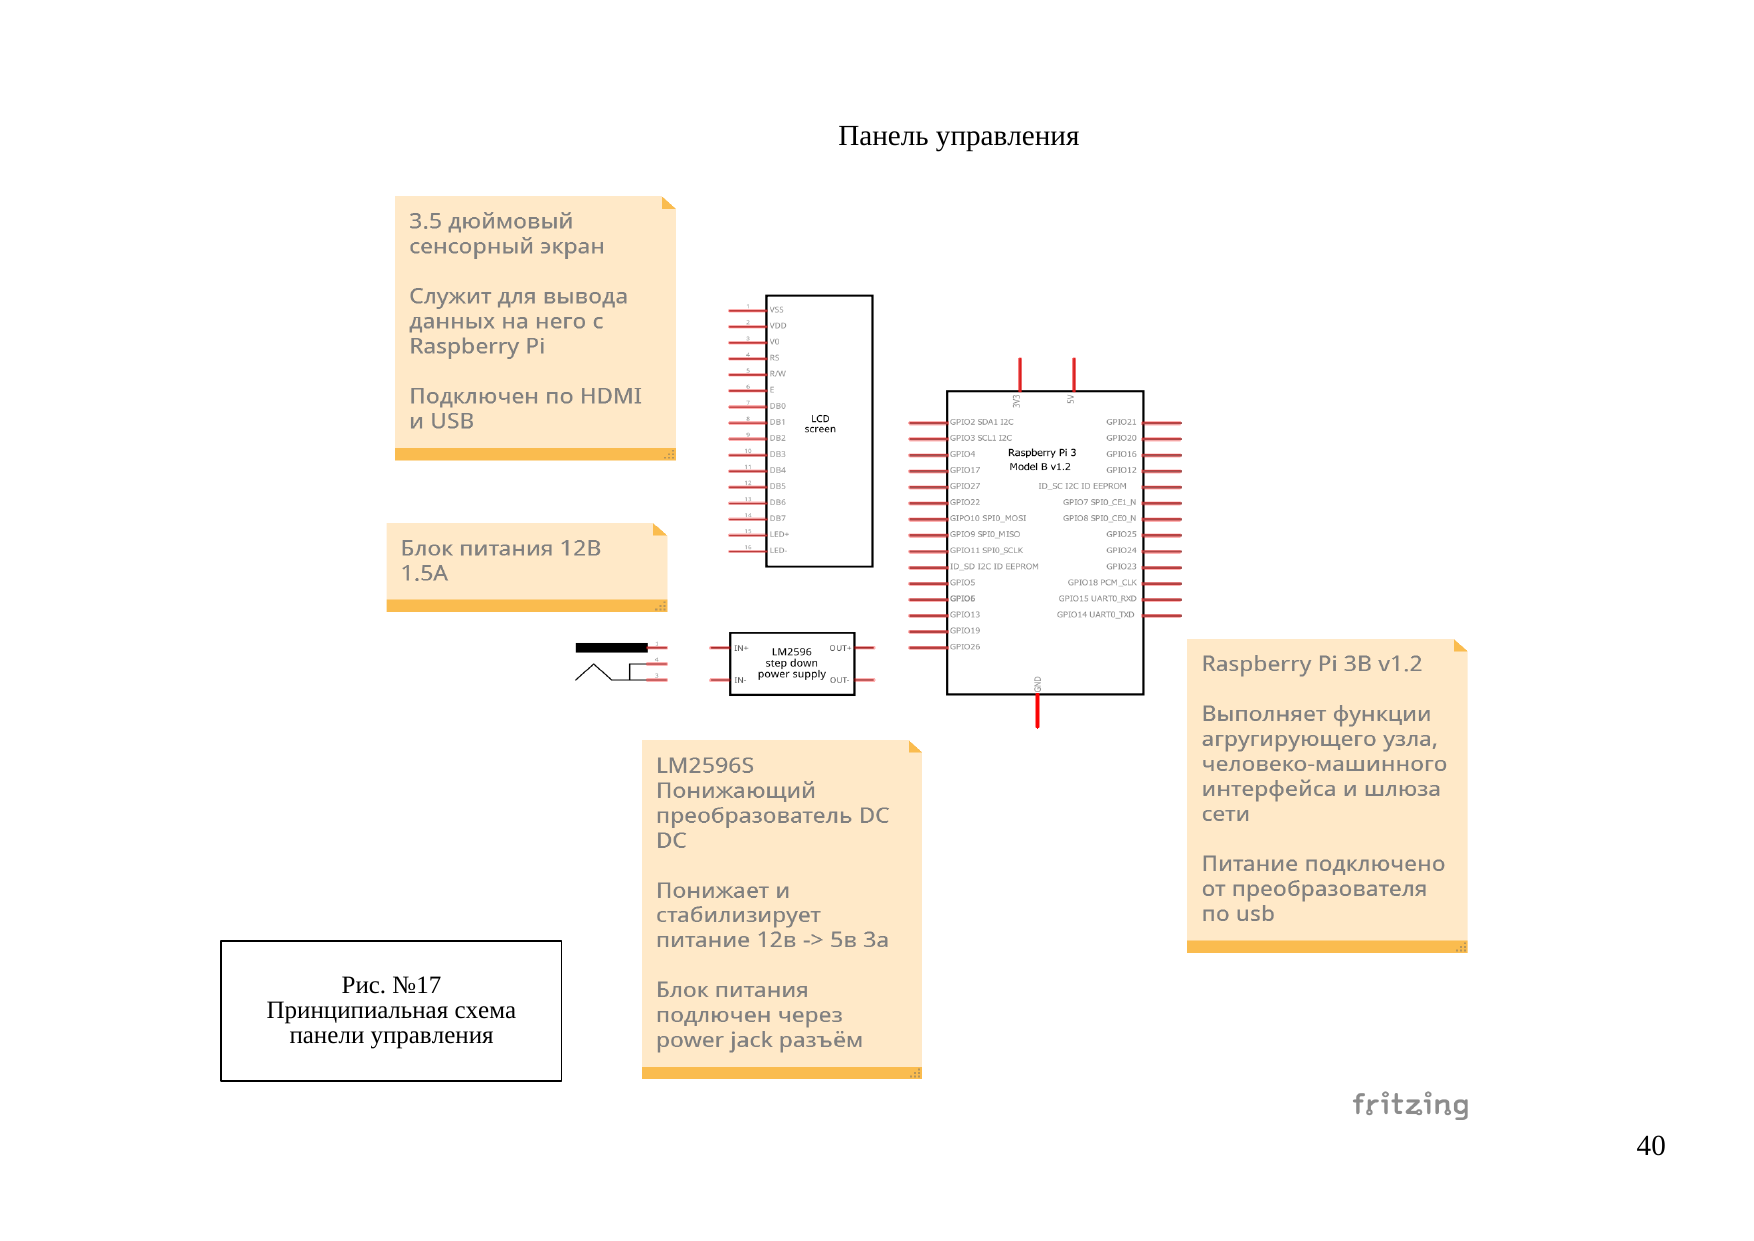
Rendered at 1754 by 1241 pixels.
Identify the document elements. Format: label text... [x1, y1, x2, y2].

text Панель управления [177, 118, 1665, 152]
picture [386, 196, 1468, 1120]
